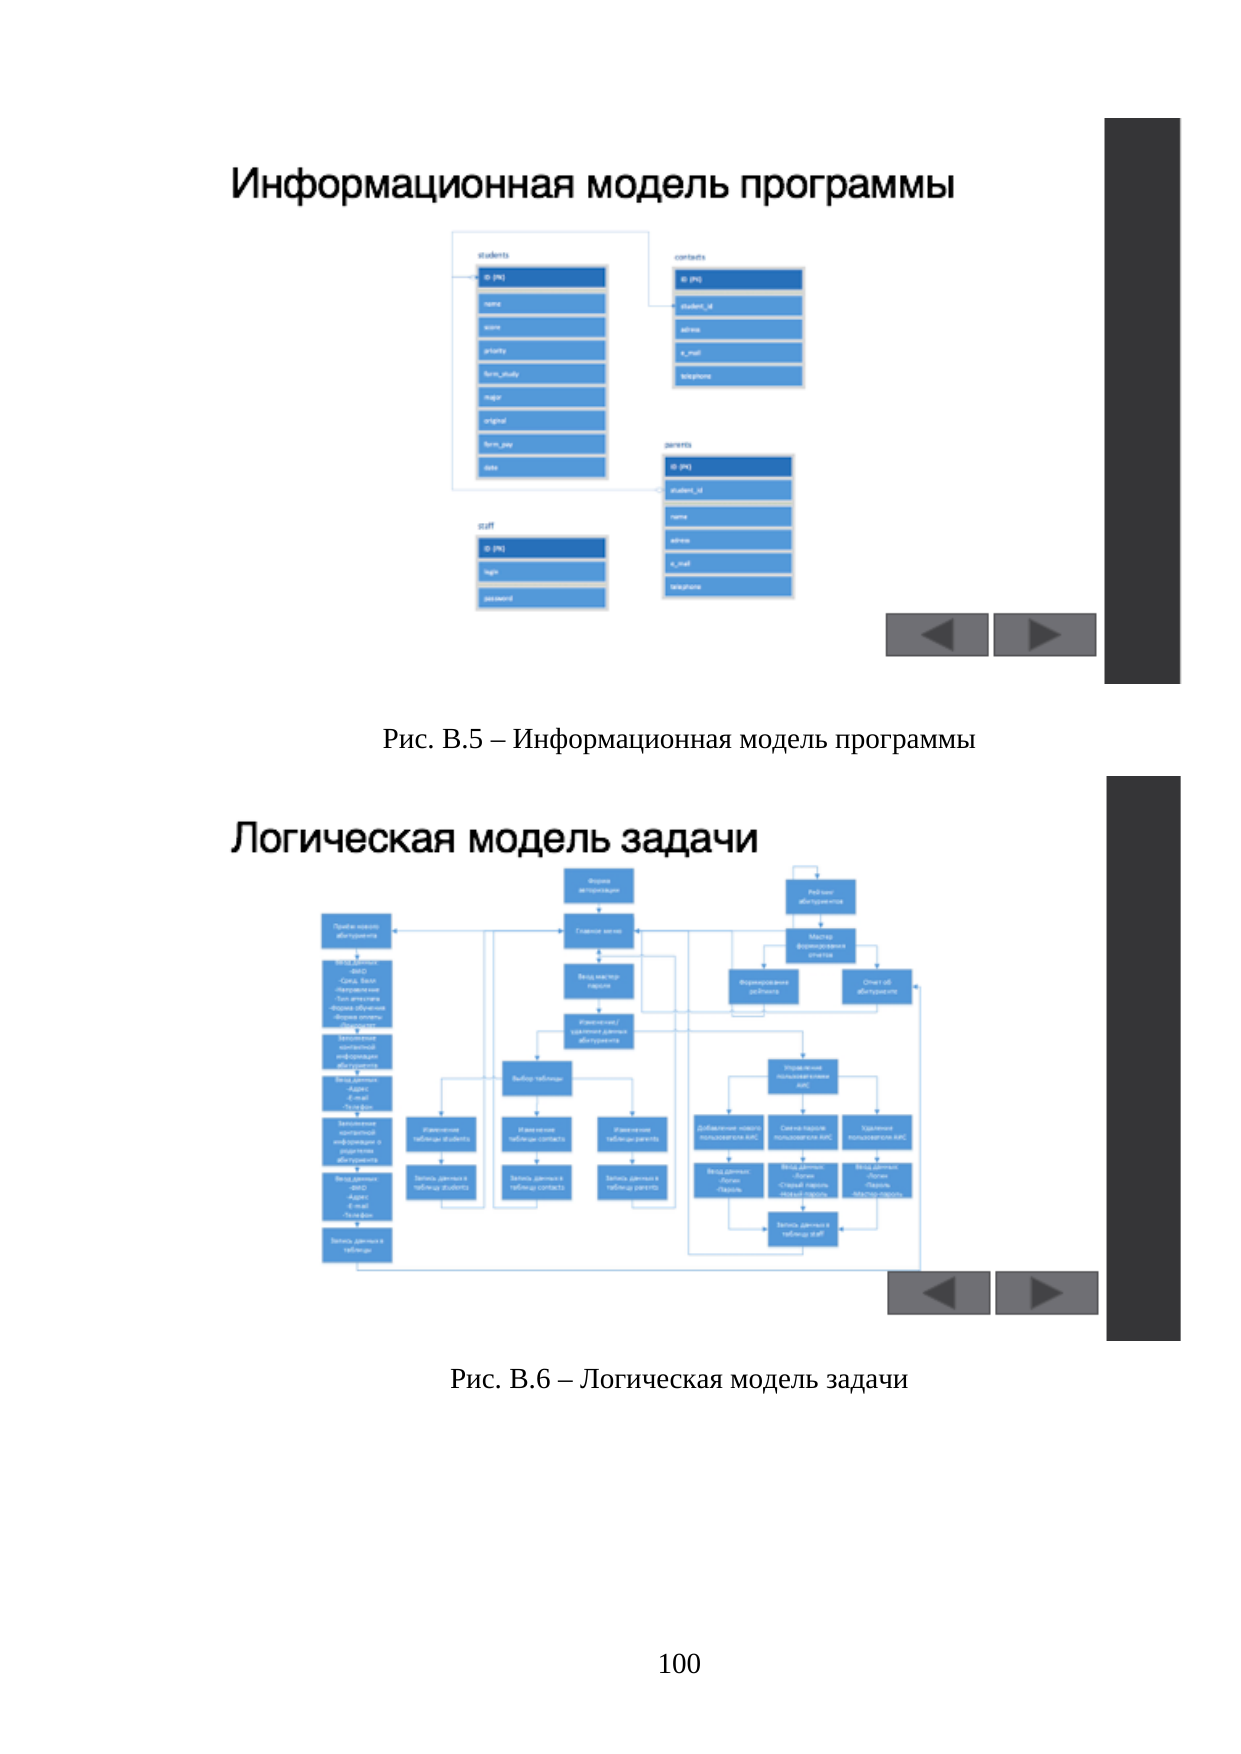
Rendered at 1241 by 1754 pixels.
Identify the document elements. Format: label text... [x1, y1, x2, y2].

picture [177, 776, 1181, 1341]
text Рис. В.6 – Логическая модель задачи [177, 1361, 1181, 1395]
picture [177, 118, 1182, 684]
text Рис. В.5 – Информационная модель программы [177, 722, 1181, 755]
